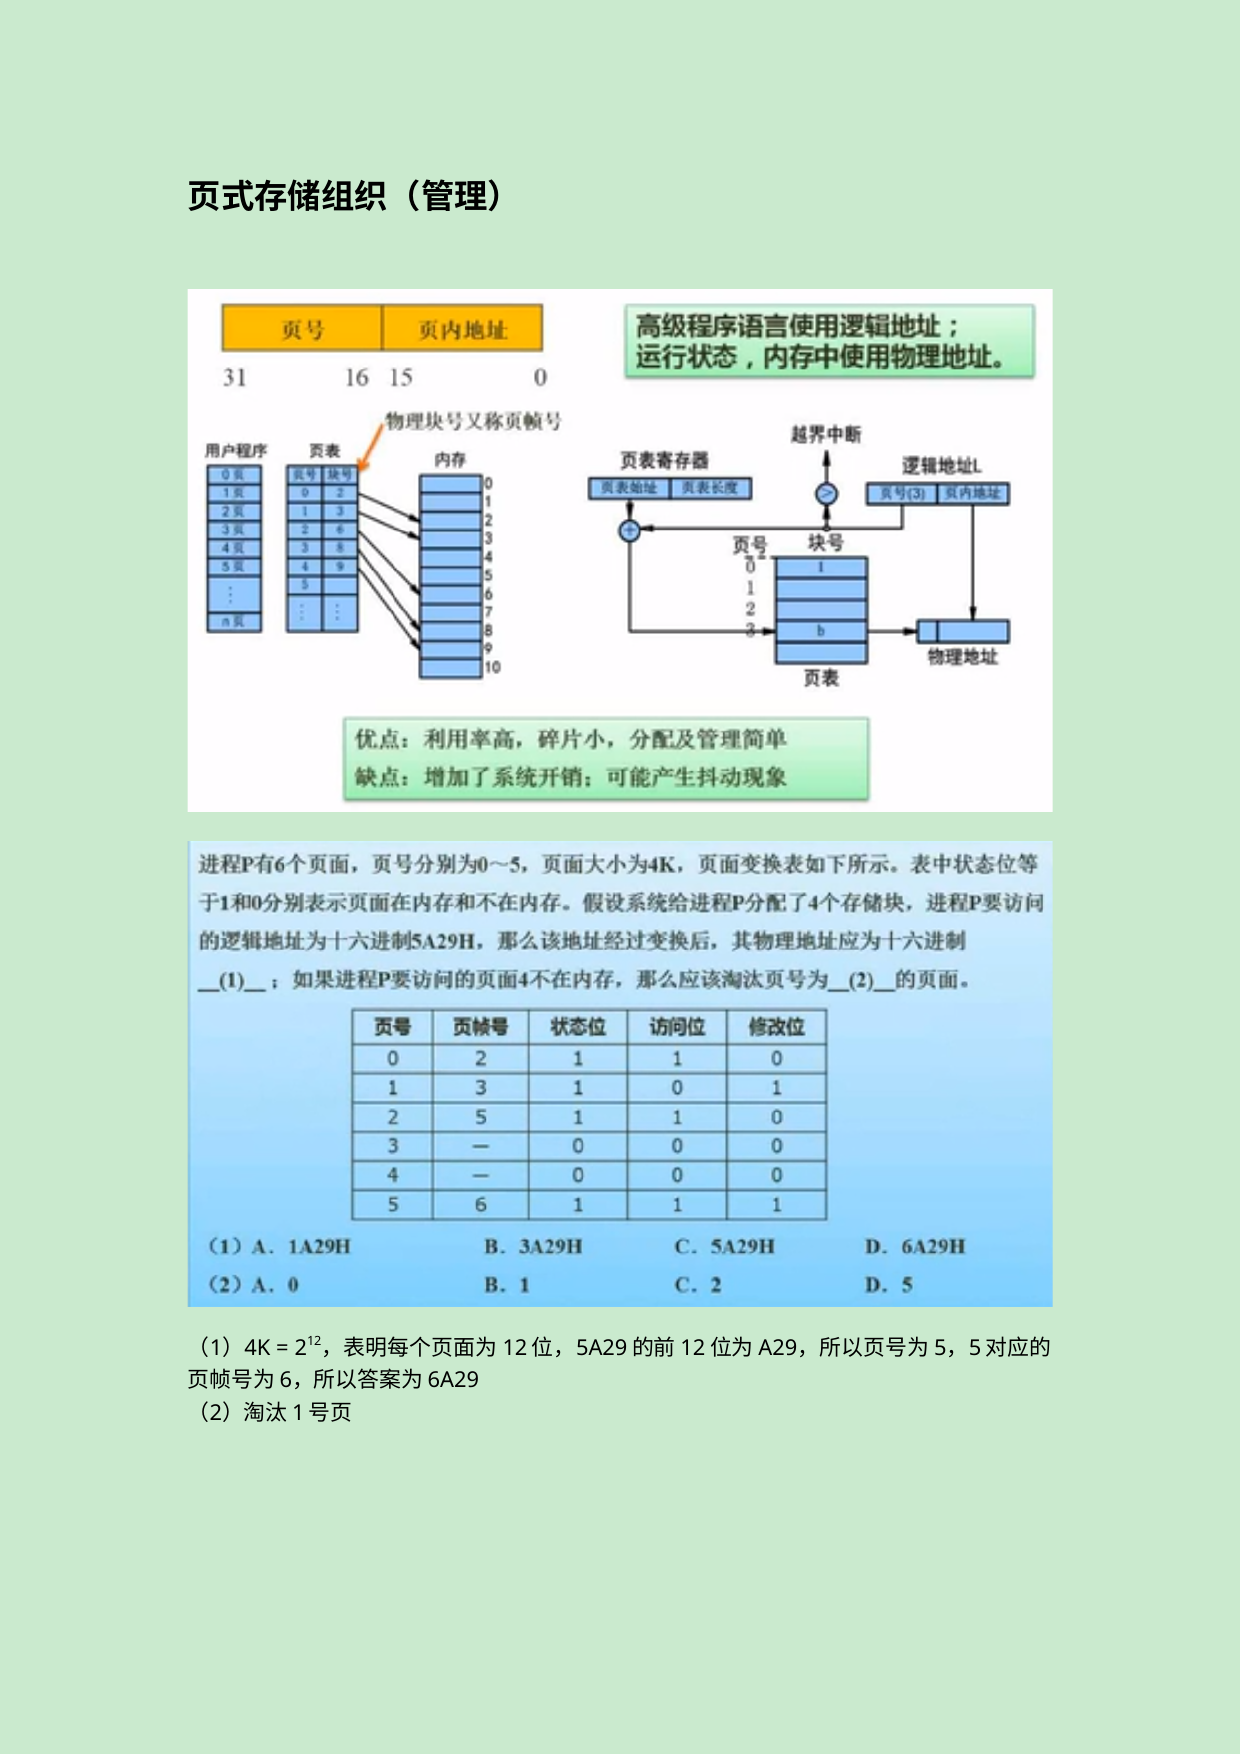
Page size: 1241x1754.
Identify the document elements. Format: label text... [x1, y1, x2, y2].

picture [187, 841, 1053, 1307]
text （2）淘汰1号页 [187, 1394, 1053, 1427]
picture [187, 289, 1053, 812]
subtitle 页式存储组织（管理） [187, 162, 1053, 227]
text （1）4K = 212，表明每个页面为12位，5A29的前12位为A29，所以页号为5，5对应的页帧号为6，所以答案为6A29 [187, 1329, 1053, 1394]
